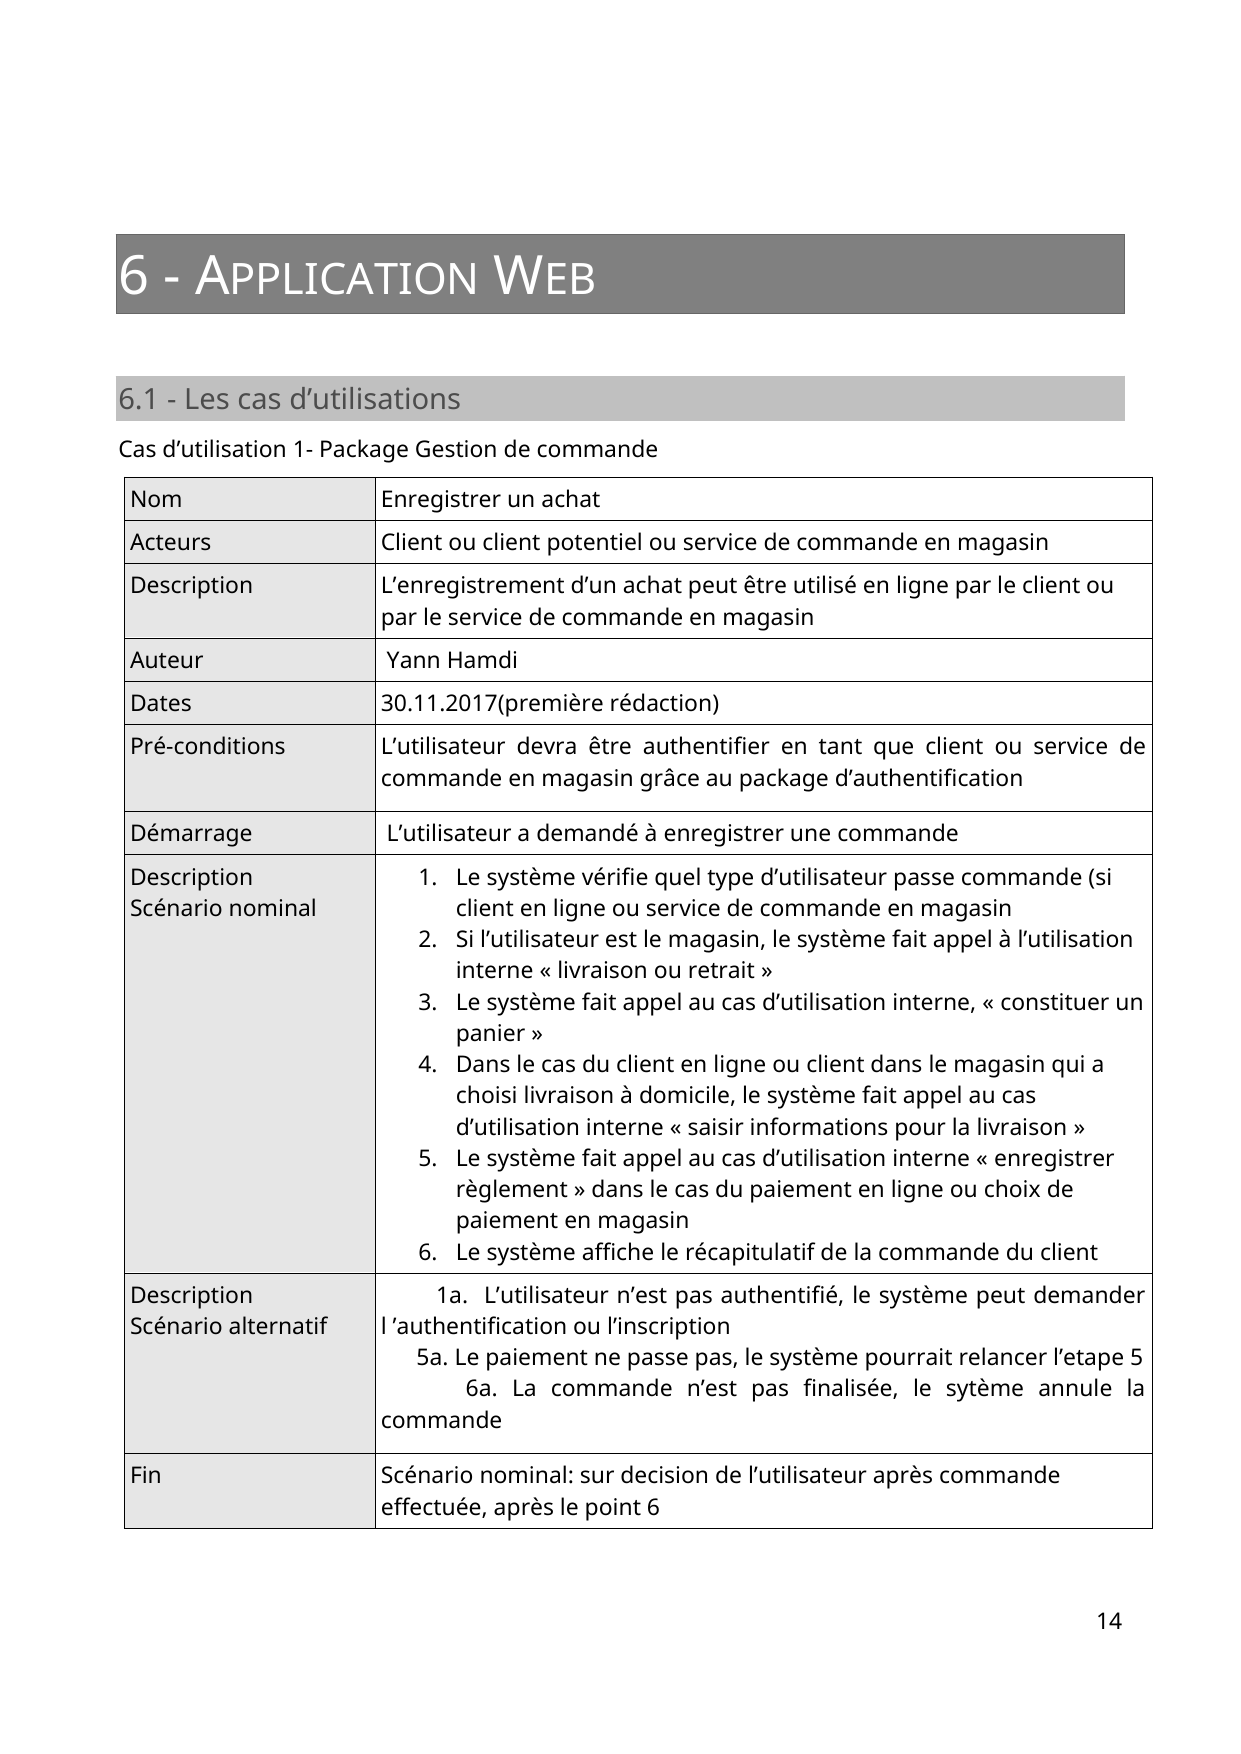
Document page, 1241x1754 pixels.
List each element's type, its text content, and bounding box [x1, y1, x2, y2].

text Cas d’utilisation 1- Package Gestion de commande [118, 433, 1122, 464]
table_cell Description Scénario nominal [125, 855, 375, 1272]
table_cell Description [125, 564, 375, 637]
table_cell Fin [125, 1454, 375, 1528]
table_cell 30.11.2017(première rédaction) [376, 682, 1152, 724]
table_cell Acteurs [125, 521, 375, 563]
table_header Nom [125, 478, 375, 520]
table_cell Le système vérifie quel type d’utilisateur passe commande (si client en ligne ou service de commande en magasin Si l’utilisateur est le magasin, le système fait appel à l’utilisation interne « livraison ou retrait » Le système fait appel au cas d’utilisation interne, « constituer un panier » Dans le cas du client en ligne ou client dans le magasin qui a choisi livraison à domicile, le système fait appel au cas d’utilisation interne « saisir informations pour la livraison » Le système fait appel au cas d’utilisation interne « enregistrer règlement » dans le cas du paiement en ligne ou choix de paiement en magasin Le système affiche le récapitulatif de la commande du client [376, 855, 1152, 1272]
table_cell Yann Hamdi [376, 639, 1152, 681]
table_cell 1a. L’utilisateur n’est pas authentifié, le système peut demander l ’authentification ou l’inscription 5a. Le paiement ne passe pas, le système pourrait relancer l’etape 5 6a. La commande n’est pas finalisée, le sytème annule la commande [376, 1274, 1152, 1453]
table_cell Auteur [125, 639, 375, 681]
subtitle Application Web [117, 235, 1124, 313]
table_cell Client ou client potentiel ou service de commande en magasin [376, 521, 1152, 563]
table_cell Pré-conditions [125, 725, 375, 811]
table_header Enregistrer un achat [376, 478, 1152, 520]
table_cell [376, 1454, 1152, 1528]
table_cell L’enregistrement d’un achat peut être utilisé en ligne par le client ou par le service de commande en magasin [376, 564, 1152, 637]
table_cell L’utilisateur a demandé à enregistrer une commande [376, 812, 1152, 854]
table_cell Démarrage [125, 812, 375, 854]
table_cell L’utilisateur devra être authentifier en tant que client ou service de commande en magasin grâce au package d’authentification [376, 725, 1152, 811]
table_cell Description Scénario alternatif [125, 1274, 375, 1453]
table_cell Dates [125, 682, 375, 724]
subtitle Les cas d’utilisations [117, 377, 1124, 420]
